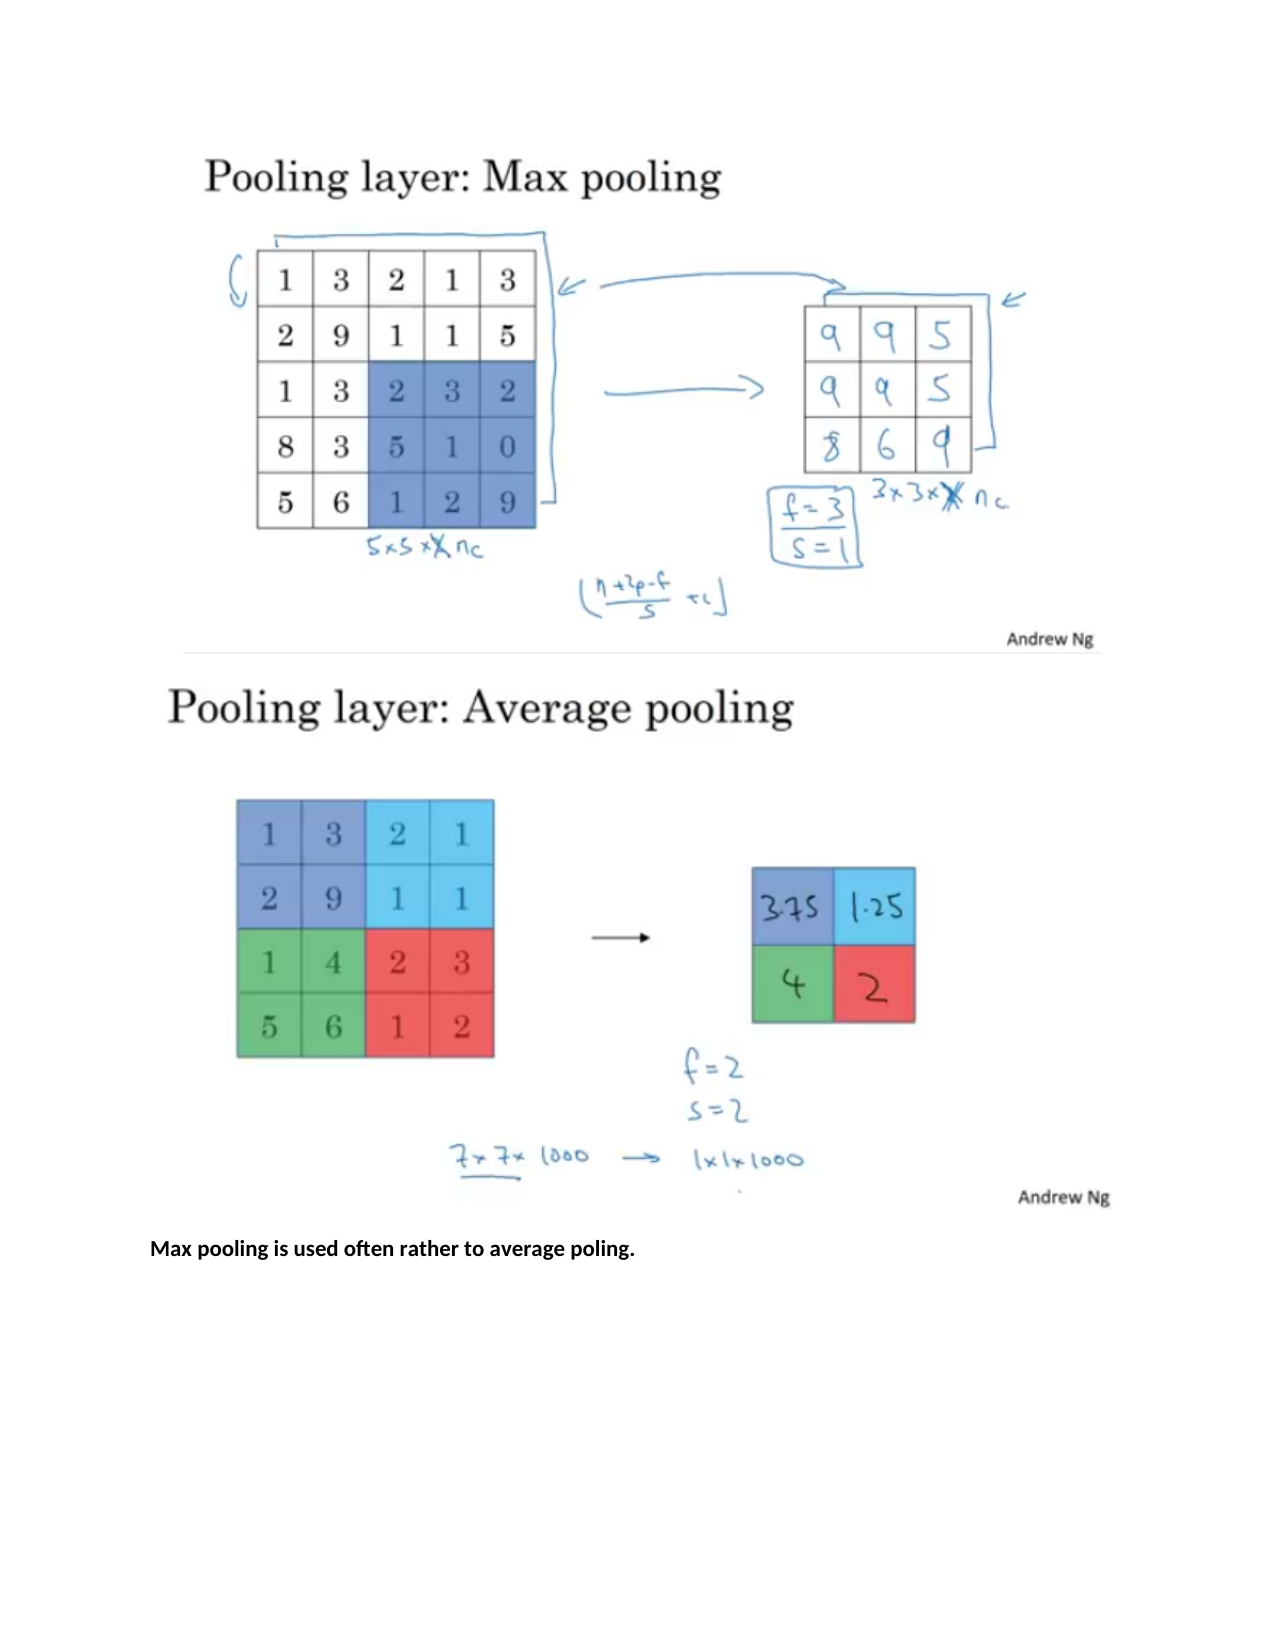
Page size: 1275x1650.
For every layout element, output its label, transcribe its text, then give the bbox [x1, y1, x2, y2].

picture [150, 678, 1125, 1210]
text Max pooling is used often rather to average poling. [150, 1234, 1125, 1262]
picture [150, 150, 1125, 654]
